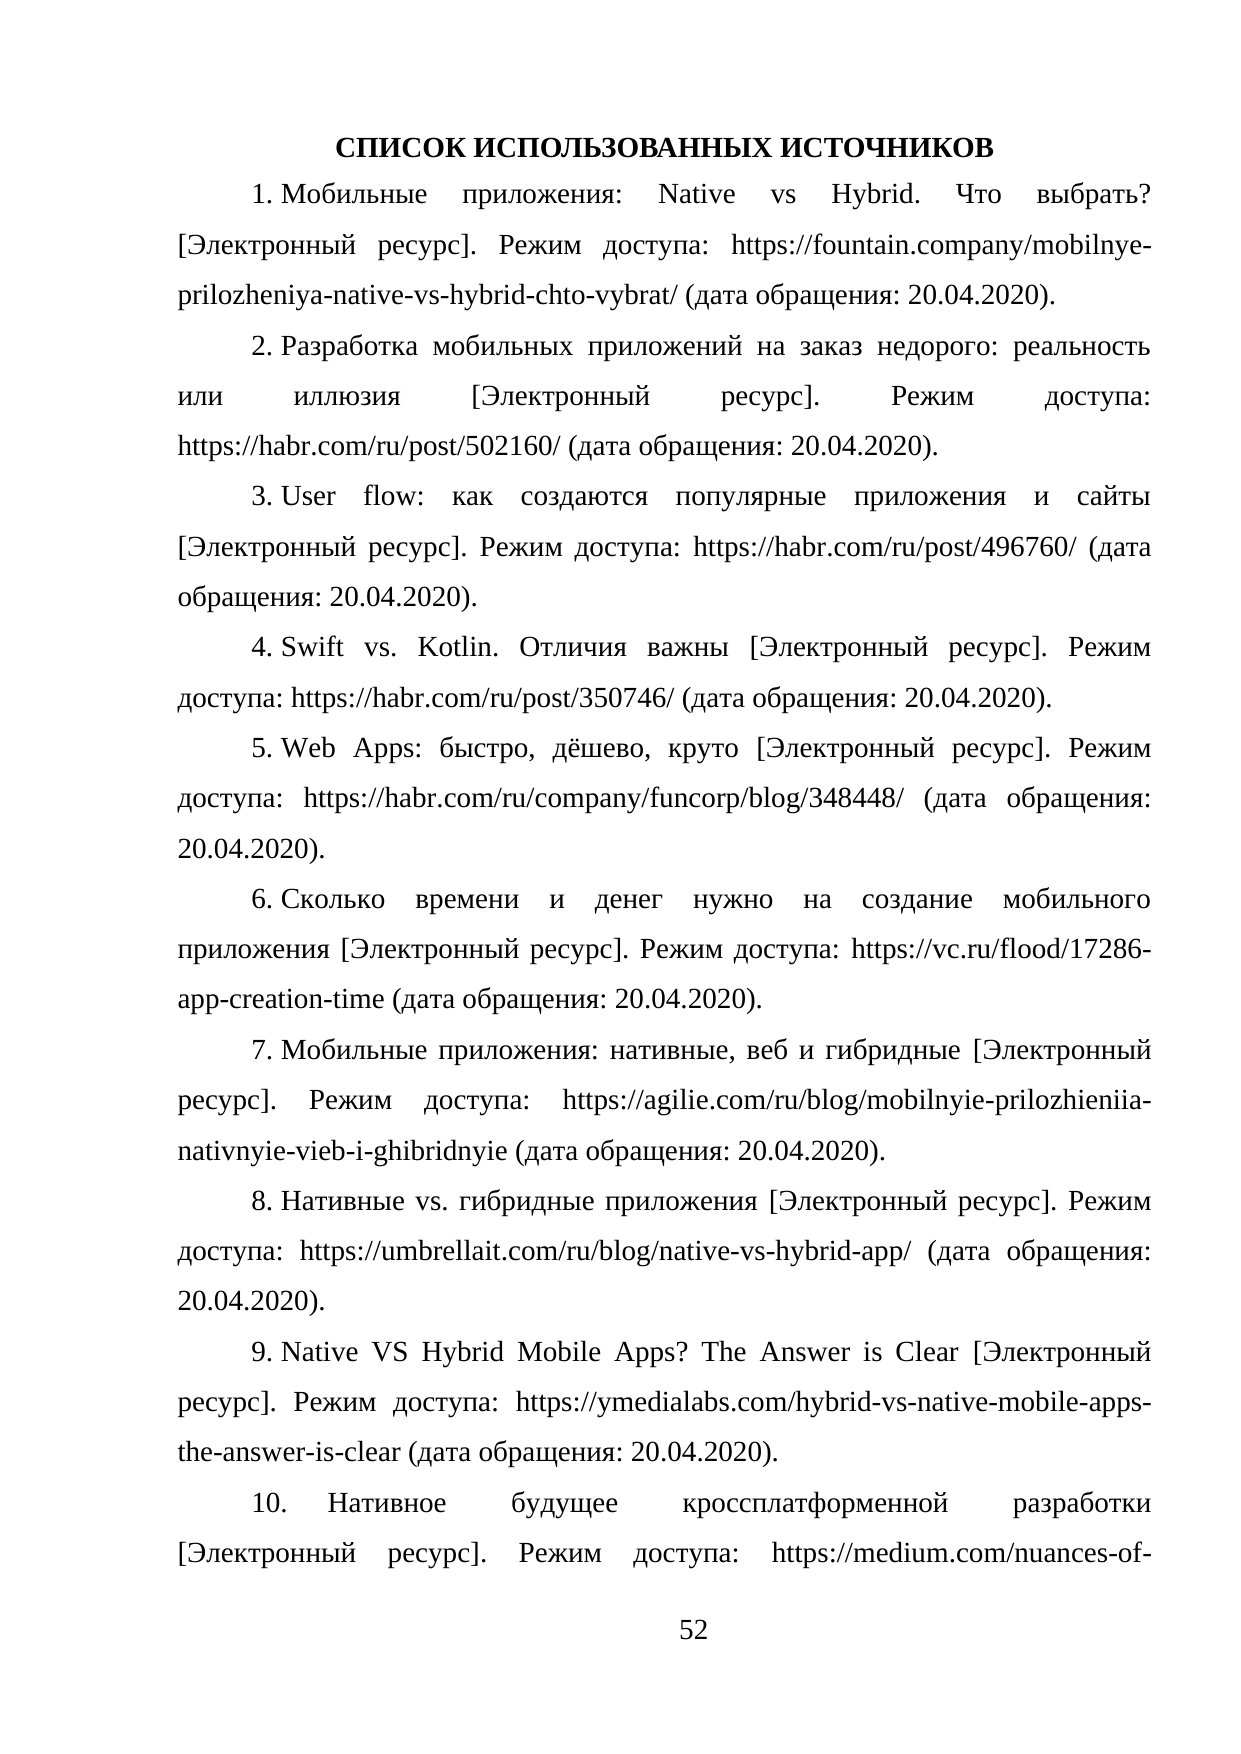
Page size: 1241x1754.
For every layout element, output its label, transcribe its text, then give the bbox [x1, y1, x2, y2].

list Web Apps: быстро, дёшево, круто [Электронный ресурс]. Режим доступа: https://habr.com/ru/company/funcorp/blog/348448/ (дата обращения: 20.04.2020). [177, 730, 1152, 864]
list Мобильные приложения: Native vs Hybrid. Что выбрать? [Электронный ресурс]. Режим доступа: https://fountain.company/mobilnye-prilozheniya-native-vs-hybrid-chto-vybrat/ (дата обращения: 20.04.2020). [177, 177, 1152, 311]
list Нативные vs. гибридные приложения [Электронный ресурс]. Режим доступа: https://umbrellait.com/ru/blog/native-vs-hybrid-app/ (дата обращения: 20.04.2020). [177, 1183, 1152, 1317]
list User flow: как создаются популярные приложения и сайты [Электронный ресурс]. Режим доступа: https://habr.com/ru/post/496760/ (дата обращения: 20.04.2020). [177, 478, 1152, 613]
list Сколько времени и денег нужно на создание мобильного приложения [Электронный ресурс]. Режим доступа: https://vc.ru/flood/17286-app-creation-time (дата обращения: 20.04.2020). [177, 881, 1152, 1015]
list Мобильные приложения: нативные, веб и гибридные [Электронный ресурс]. Режим доступа: https://agilie.com/ru/blog/mobilnyie-prilozhieniia-nativnyie-vieb-i-ghibridnyie (дата обращения: 20.04.2020). [177, 1032, 1152, 1166]
list Разработка мобильных приложений на заказ недорого: реальность или иллюзия [Электронный ресурс]. Режим доступа: https://habr.com/ru/post/502160/ (дата обращения: 20.04.2020). [177, 328, 1152, 462]
list Native VS Hybrid Mobile Apps? The Answer is Clear [Электронный ресурс]. Режим доступа: https://ymedialabs.com/hybrid-vs-native-mobile-apps-the-answer-is-clear (дата обращения: 20.04.2020). [177, 1334, 1152, 1468]
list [177, 1485, 1152, 1569]
subtitle СПИСОК ИСПОЛЬЗОВАННЫХ ИСТОЧНИКОВ [177, 131, 1152, 164]
list Swift vs. Kotlin. Отличия важны [Электронный ресурс]. Режим доступа: https://habr.com/ru/post/350746/ (дата обращения: 20.04.2020). [177, 629, 1152, 713]
